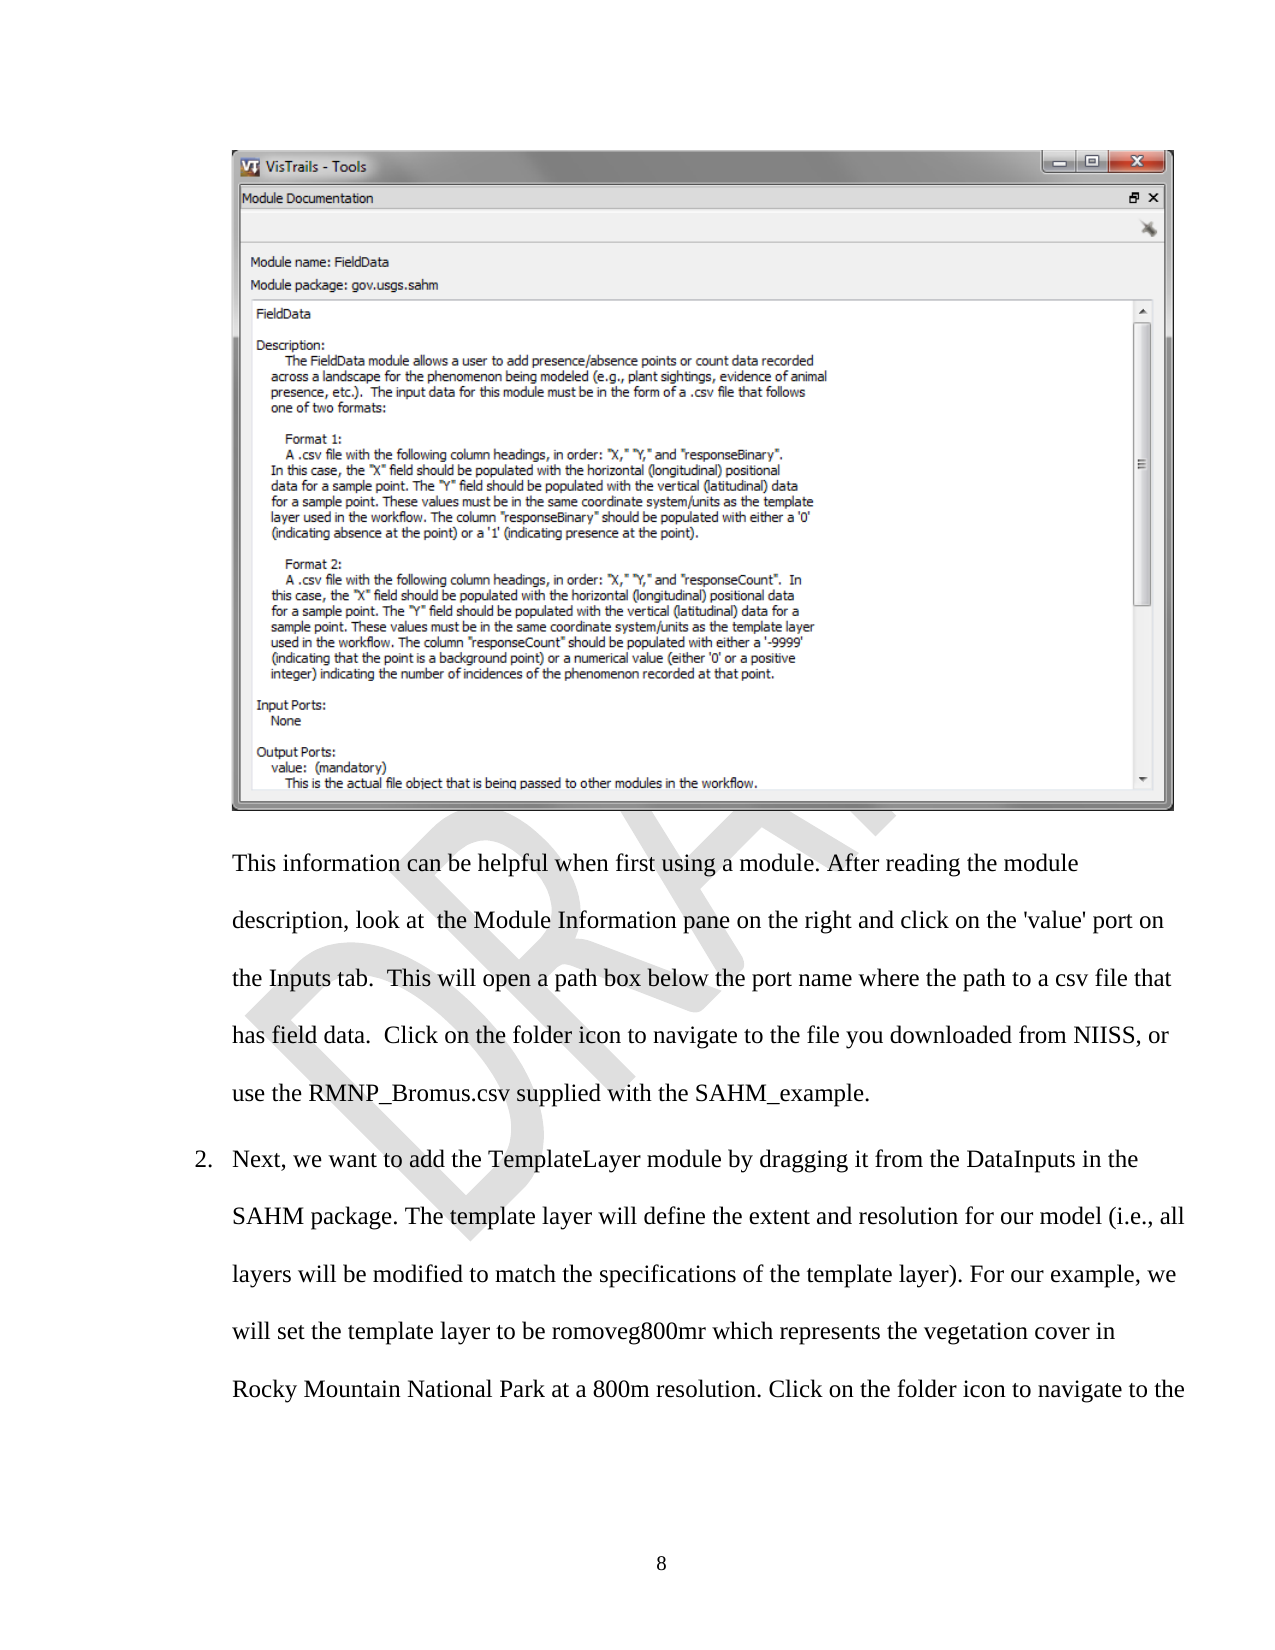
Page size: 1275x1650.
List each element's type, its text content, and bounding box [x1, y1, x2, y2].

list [194, 1144, 1185, 1403]
picture [231, 150, 1174, 811]
list This information can be helpful when first using a module. After reading the module description, look at the Module Information pane on the right and click on the 'value' port on the Inputs tab. This will open a path box below the port name where the path to a csv file that has field data. Click on the folder icon to navigate to the file you downloaded from NIISS, or use the RMNP_Bromus.csv supplied with the SAHM_example. [232, 848, 1185, 1107]
